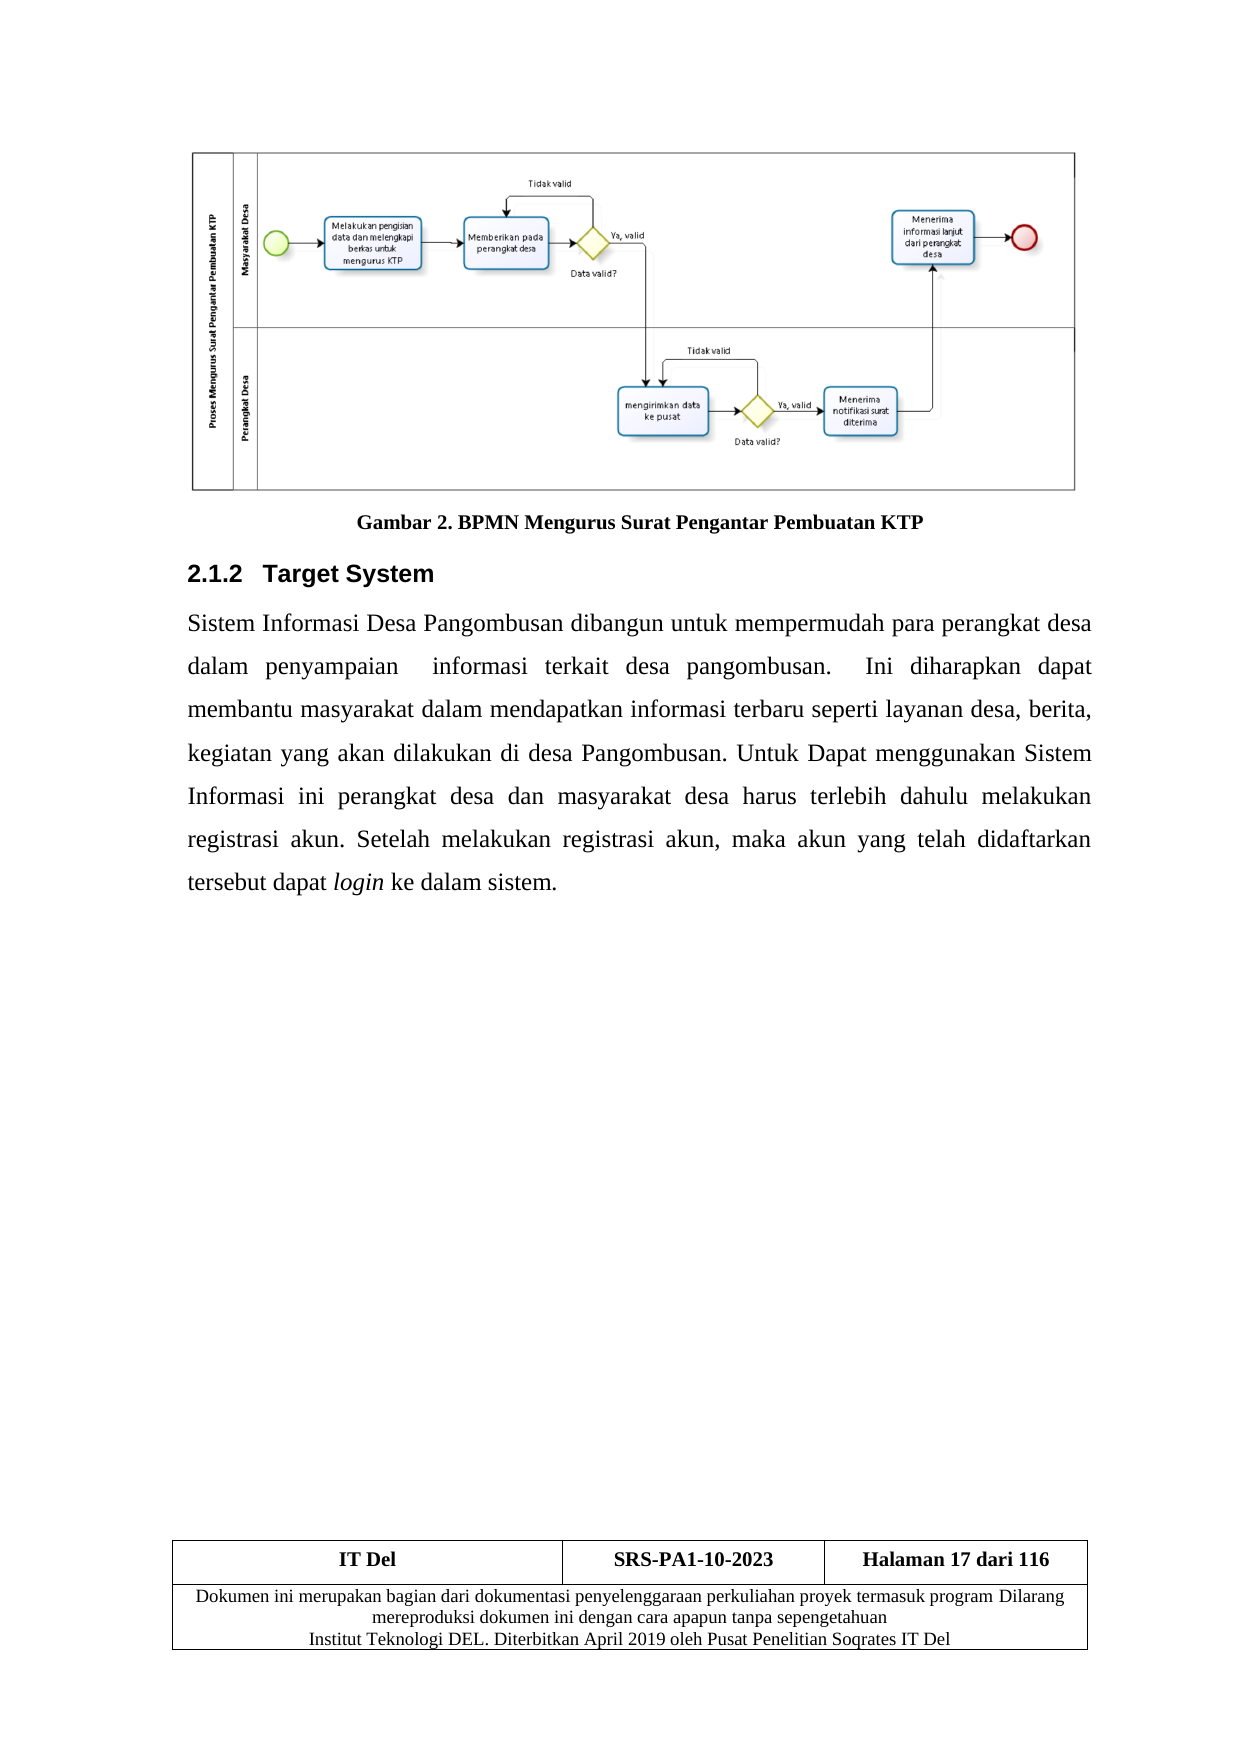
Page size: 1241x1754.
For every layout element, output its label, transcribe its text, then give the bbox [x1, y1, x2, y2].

text Sistem Informasi Desa Pangombusan dibangun untuk mempermudah para perangkat desa dalam penyampaian informasi terkait desa pangombusan. Ini diharapkan dapat membantu masyarakat dalam mendapatkan informasi terbaru seperti layanan desa, berita, kegiatan yang akan dilakukan di desa Pangombusan. Untuk Dapat menggunakan Sistem Informasi ini perangkat desa dan masyarakat desa harus terlebih dahulu melakukan registrasi akun. Setelah melakukan registrasi akun, maka akun yang telah didaftarkan tersebut dapat login ke dalam sistem. [187, 608, 1092, 896]
picture [187, 147, 1080, 496]
text Gambar 2. BPMN Mengurus Surat Pengantar Pembuatan KTP [187, 510, 1092, 534]
subtitle Target System [187, 559, 1092, 588]
